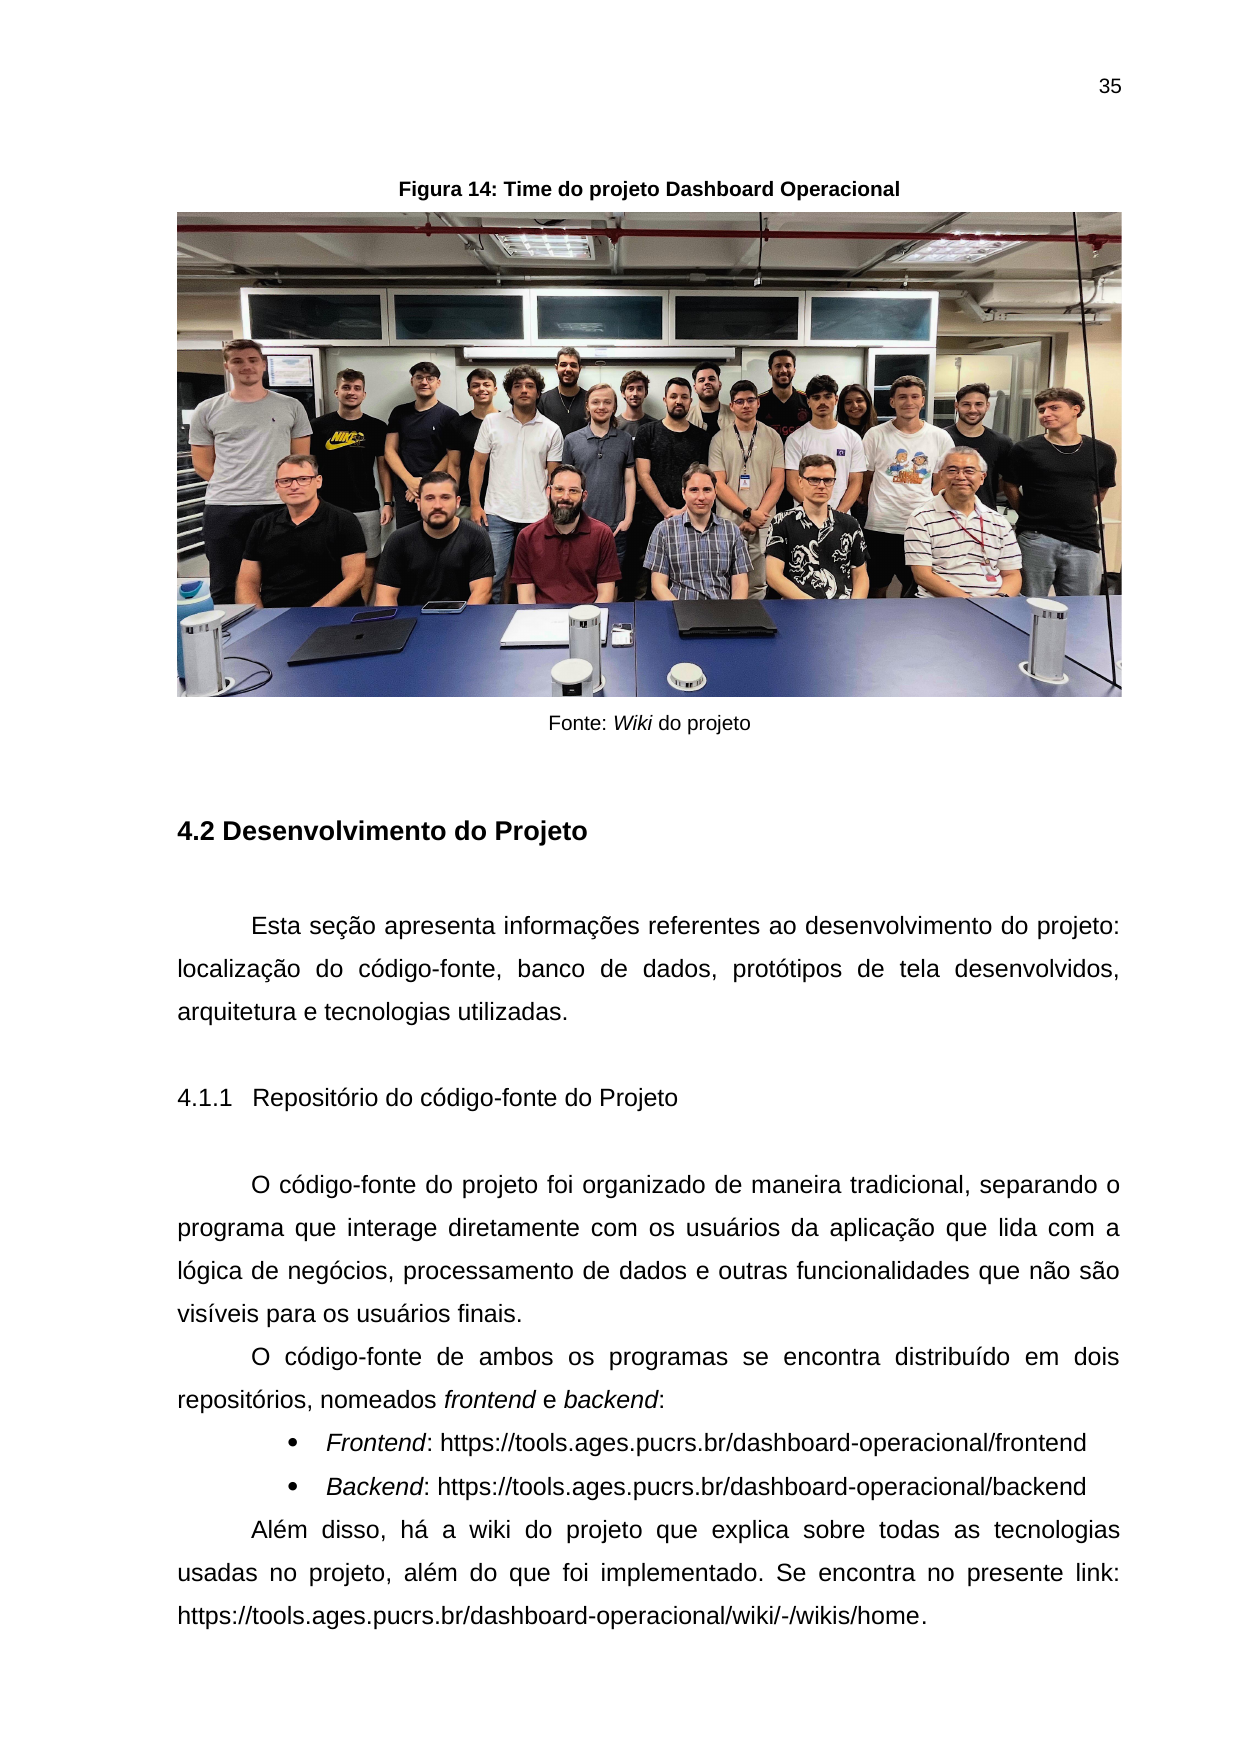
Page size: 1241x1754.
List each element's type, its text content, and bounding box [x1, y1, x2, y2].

list Backend: https://tools.ages.pucrs.br/dashboard-operacional/backend [288, 1472, 1122, 1500]
text Além disso, há a wiki do projeto que explica sobre todas as tecnologias usadas no projeto, além do que foi implementado. Se encontra no presente link: https://tools.ages.pucrs.br/dashboard-operacional/wiki/-/wikis/home. [177, 1515, 1122, 1630]
text O código-fonte de ambos os programas se encontra distribuído em dois repositórios, nomeados frontend e backend: [177, 1342, 1122, 1414]
text Esta seção apresenta informações referentes ao desenvolvimento do projeto: localização do código-fonte, banco de dados, protótipos de tela desenvolvidos, arquitetura e tecnologias utilizadas. [177, 911, 1122, 1026]
text Fonte: Wiki do projeto [177, 711, 1122, 734]
subtitle 4.2 Desenvolvimento do Projeto [177, 814, 1122, 846]
list Repositório do código-fonte do Projeto [177, 1083, 1122, 1112]
picture [177, 212, 1122, 697]
list Frontend: https://tools.ages.pucrs.br/dashboard-operacional/frontend [288, 1428, 1122, 1457]
text O código-fonte do projeto foi organizado de maneira tradicional, separando o programa que interage diretamente com os usuários da aplicação que lida com a lógica de negócios, processamento de dados e outras funcionalidades que não são visíveis para os usuários finais. [177, 1169, 1122, 1328]
text Figura 14: Time do projeto Dashboard Operacional [177, 177, 1122, 201]
